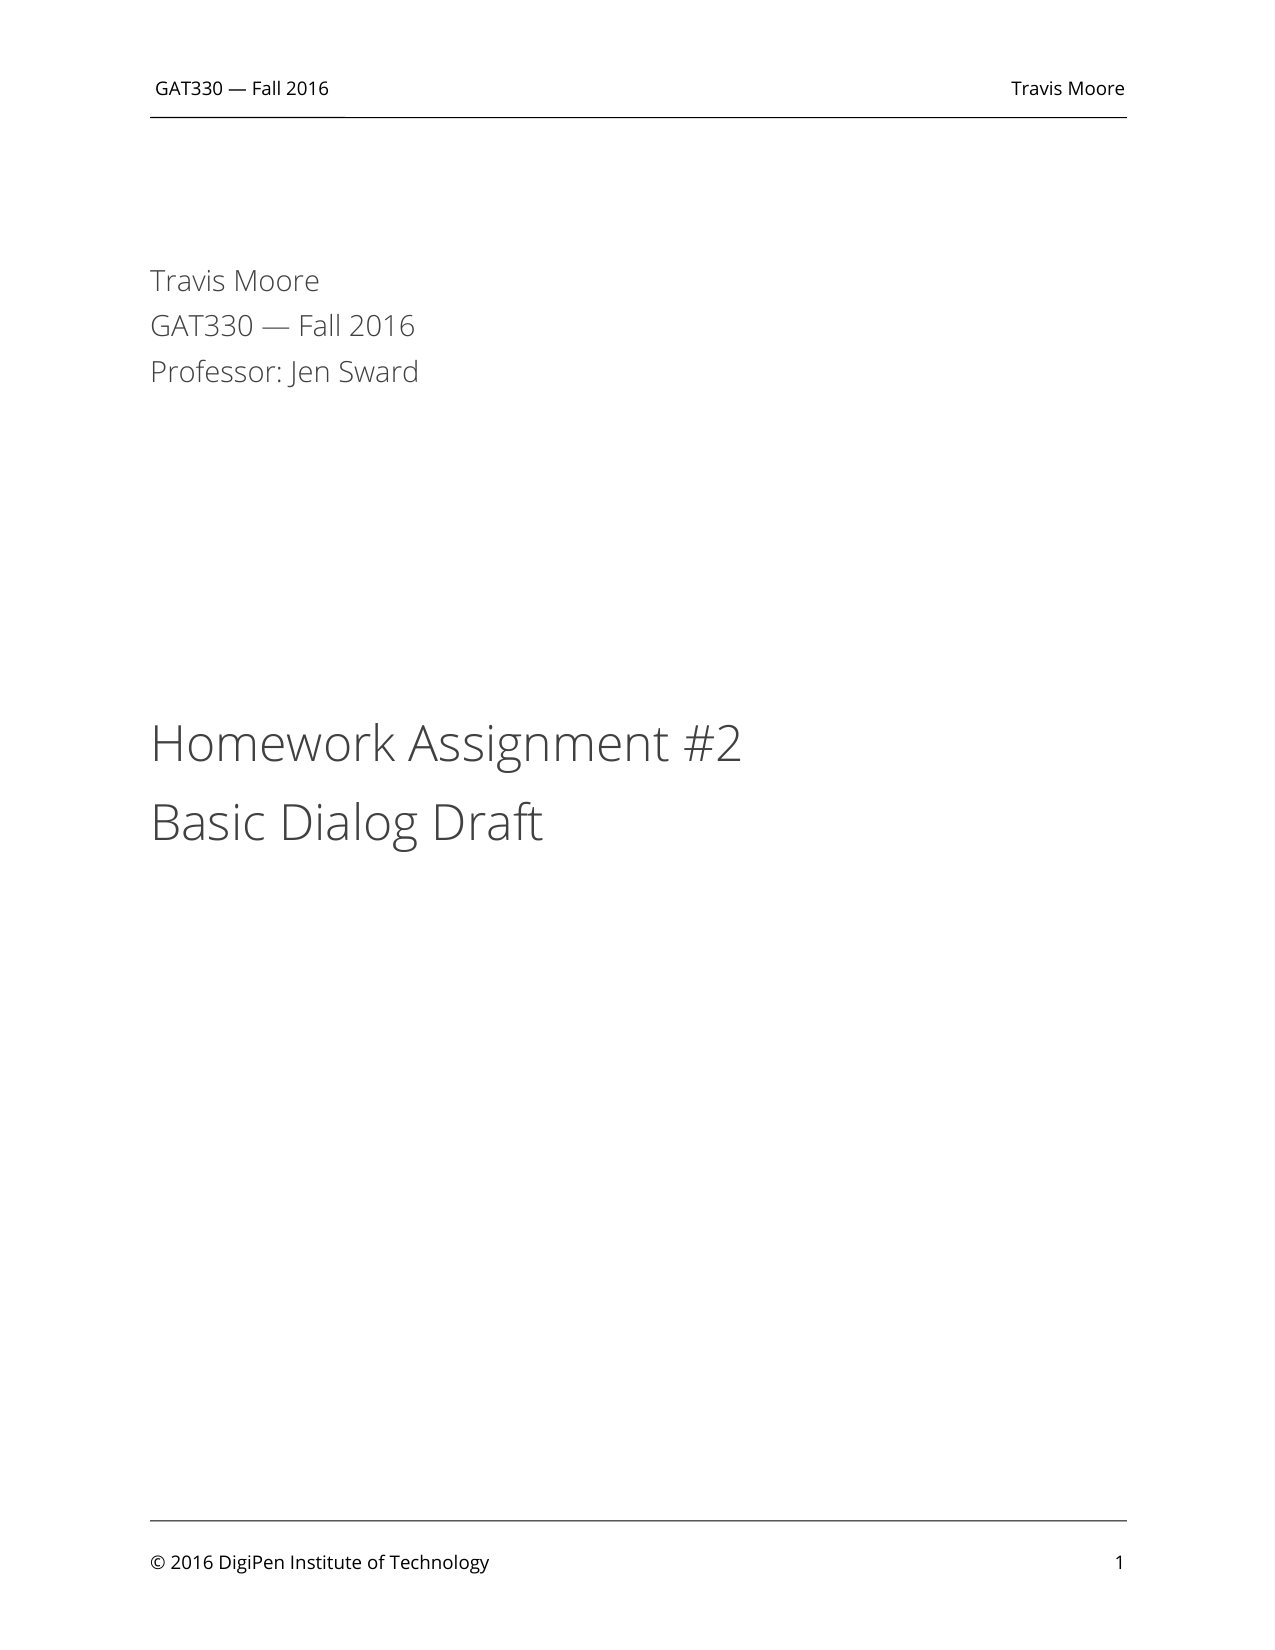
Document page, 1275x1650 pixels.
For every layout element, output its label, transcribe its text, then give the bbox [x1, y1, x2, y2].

text Travis Moore [150, 260, 1125, 299]
text Homework Assignment #2 Basic Dialog Draft [150, 708, 1125, 854]
text GAT330 — Fall 2016 [150, 305, 1125, 345]
text Professor: Jen Sward [150, 351, 1125, 391]
